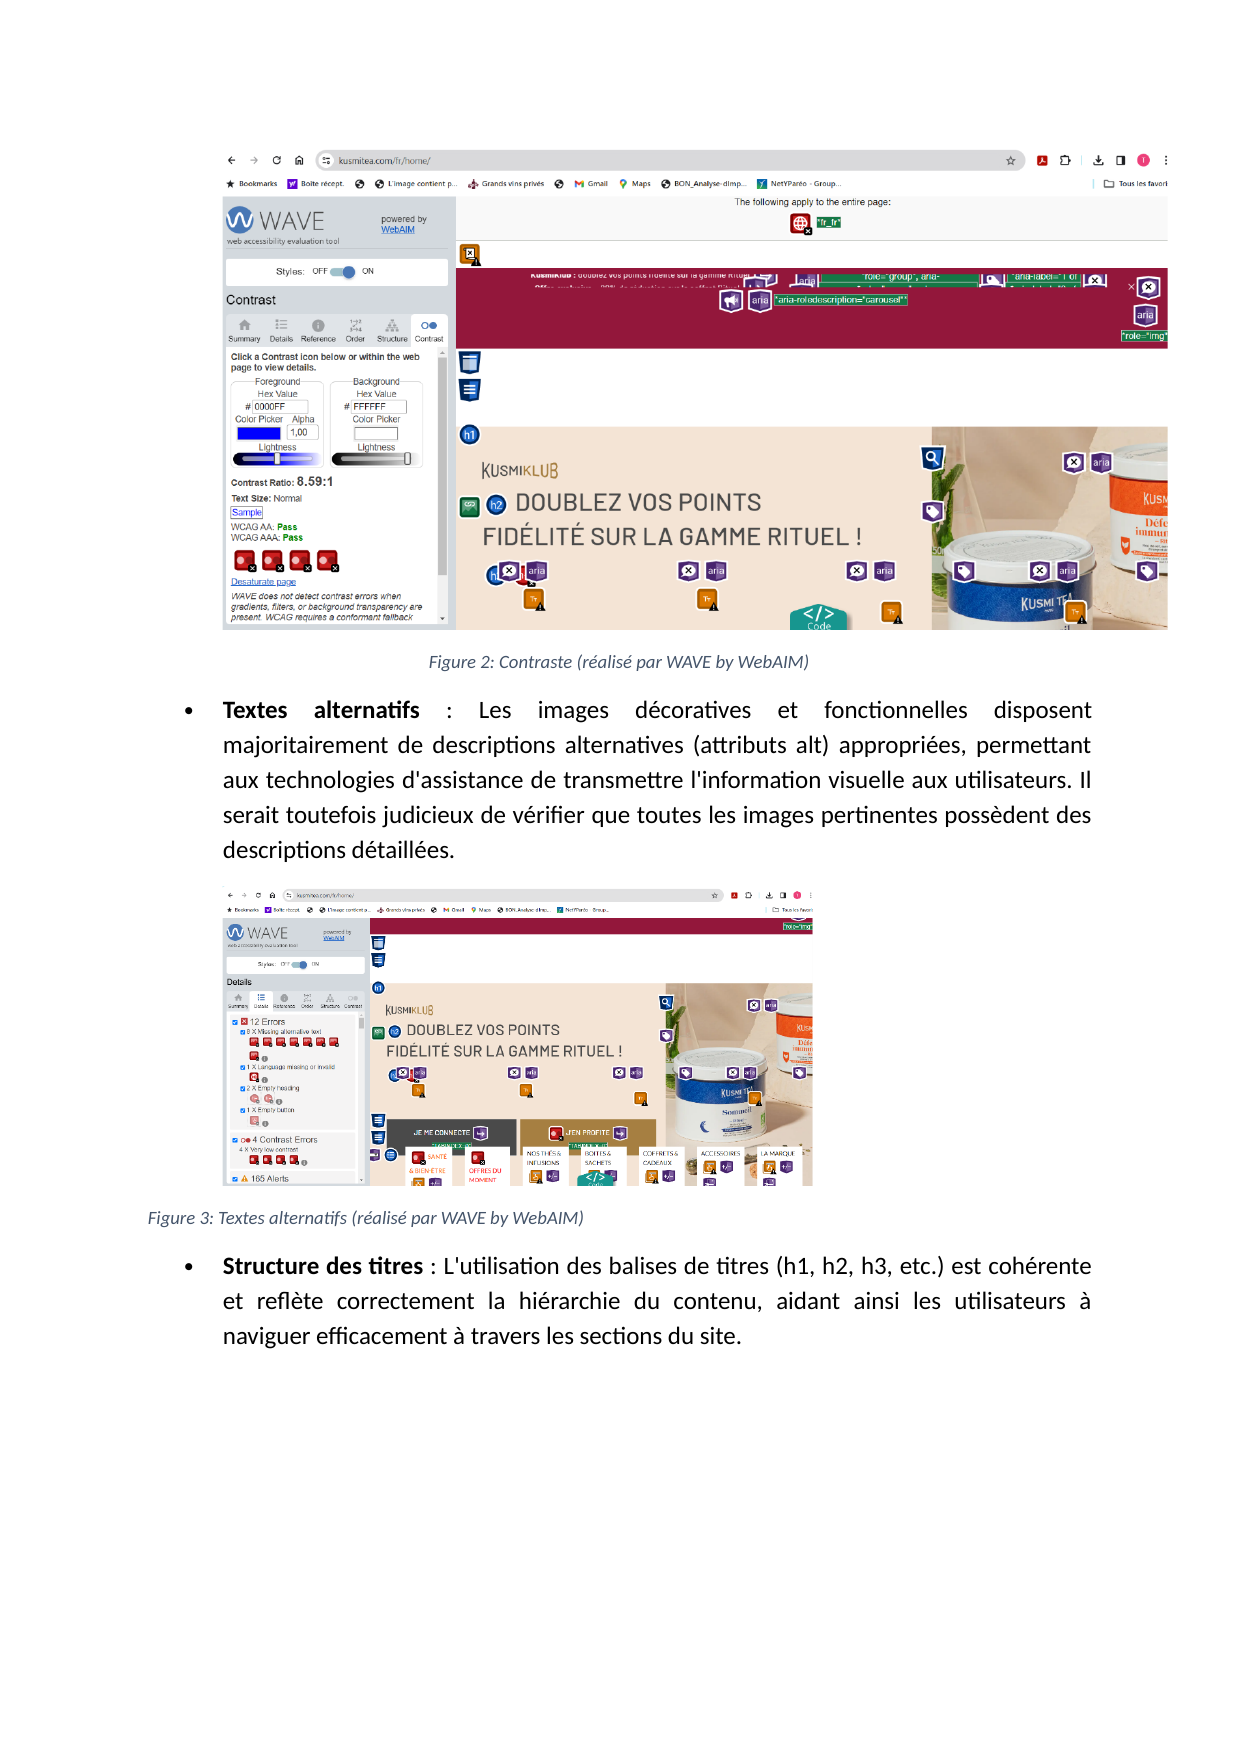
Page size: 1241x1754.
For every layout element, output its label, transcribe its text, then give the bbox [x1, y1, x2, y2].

list Textes alternatifs : Les images décoratives et fonctionnelles disposent majoritairement de descriptions alternatives (attributs alt) appropriées, permettant aux technologies d'assistance de transmettre l'information visuelle aux utilisateurs. Il serait toutefois judicieux de vérifier que toutes les images pertinentes possèdent des descriptions détaillées. [185, 694, 1093, 865]
list Structure des titres : L'utilisation des balises de titres (h1, h2, h3, etc.) est cohérente et reflète correctement la hiérarchie du contenu, aidant ainsi les utilisateurs à naviguer efficacement à travers les sections du site. [185, 1250, 1093, 1351]
picture [222, 886, 813, 1186]
picture [222, 147, 1168, 630]
text Figure 2: Contraste (réalisé par WAVE by WebAIM) [148, 651, 1093, 674]
text Figure 3: Textes alternatifs (réalisé par WAVE by WebAIM) [148, 1207, 1093, 1229]
